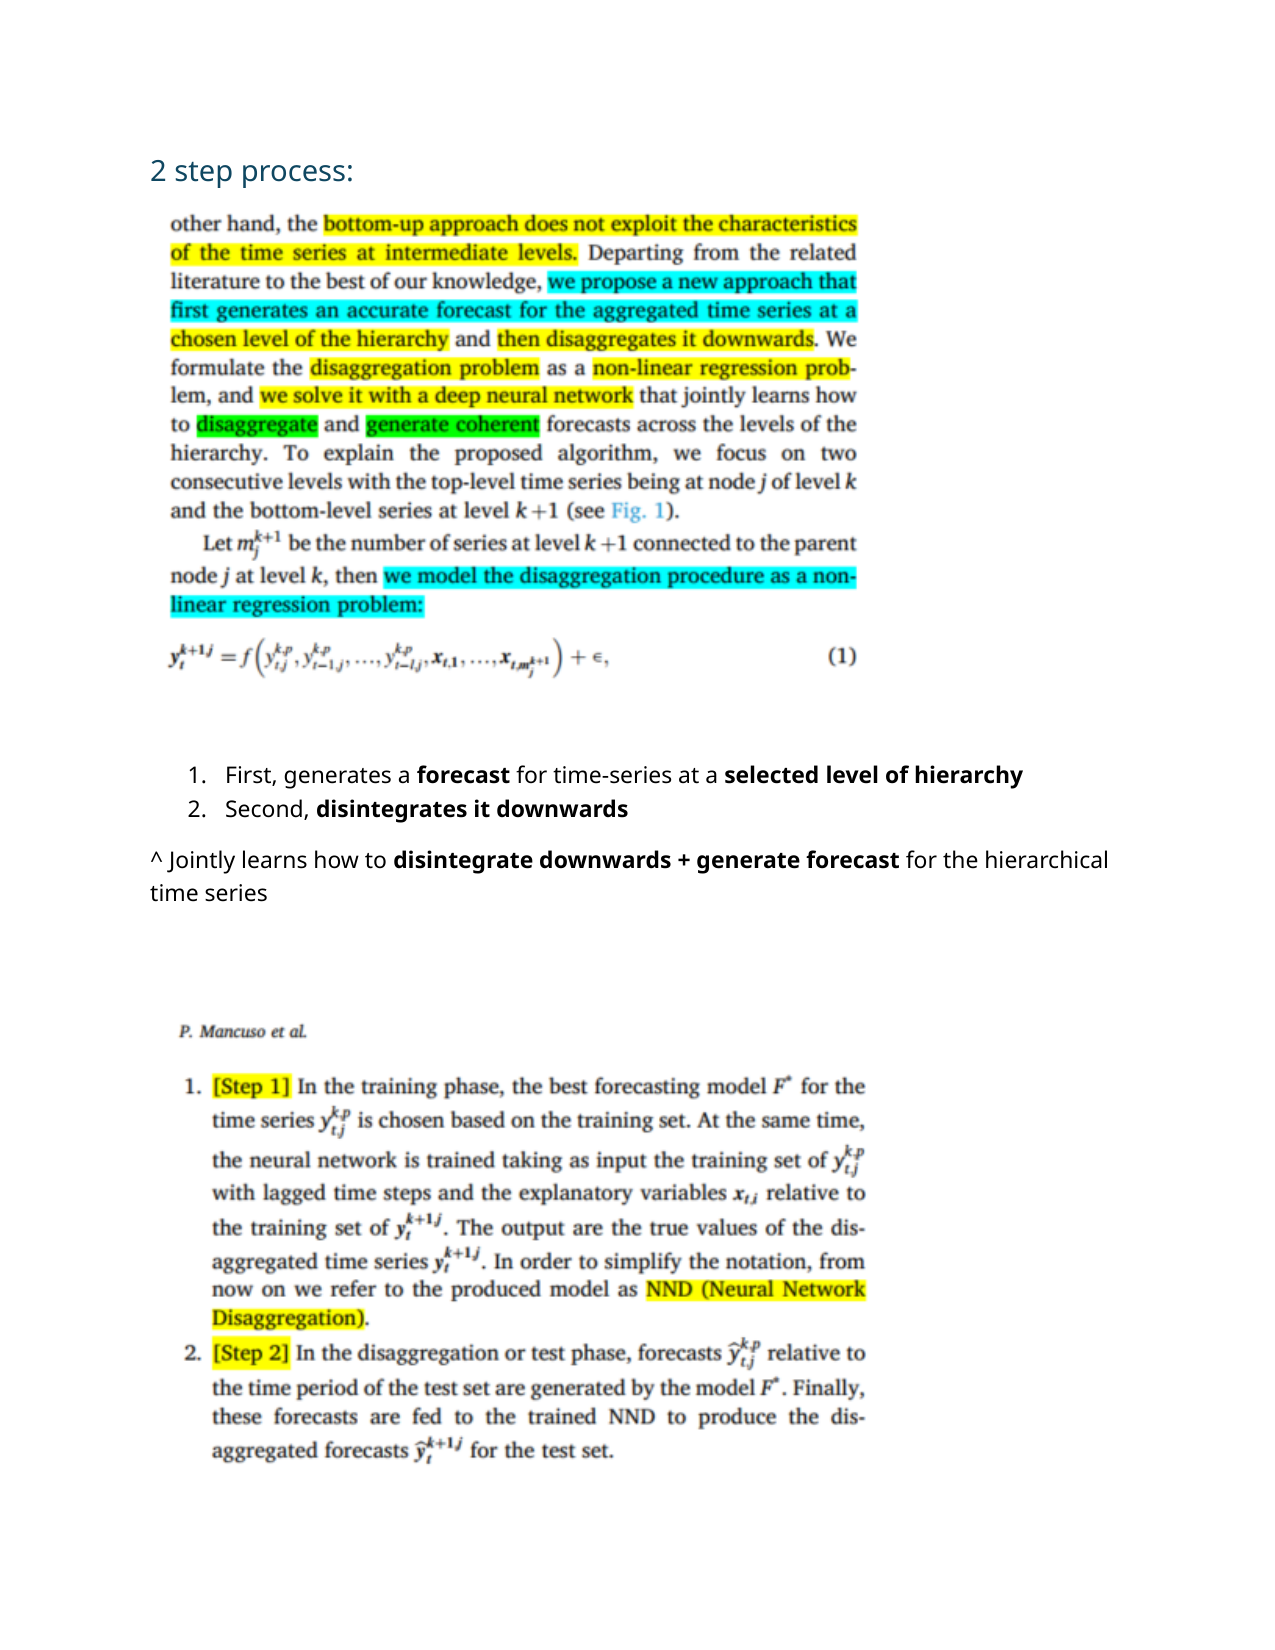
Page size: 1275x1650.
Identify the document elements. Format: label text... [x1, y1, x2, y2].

picture [150, 978, 880, 1486]
list First, generates a forecast for time-series at a selected level of hierarchy [187, 759, 1125, 791]
list Second, disintegrates it downwards [187, 793, 1125, 824]
text ^ Jointly learns how to disintegrate downwards + generate forecast for the hierarchical time series [150, 843, 1125, 908]
picture [150, 201, 882, 741]
subtitle 2 step process: [150, 150, 1125, 190]
